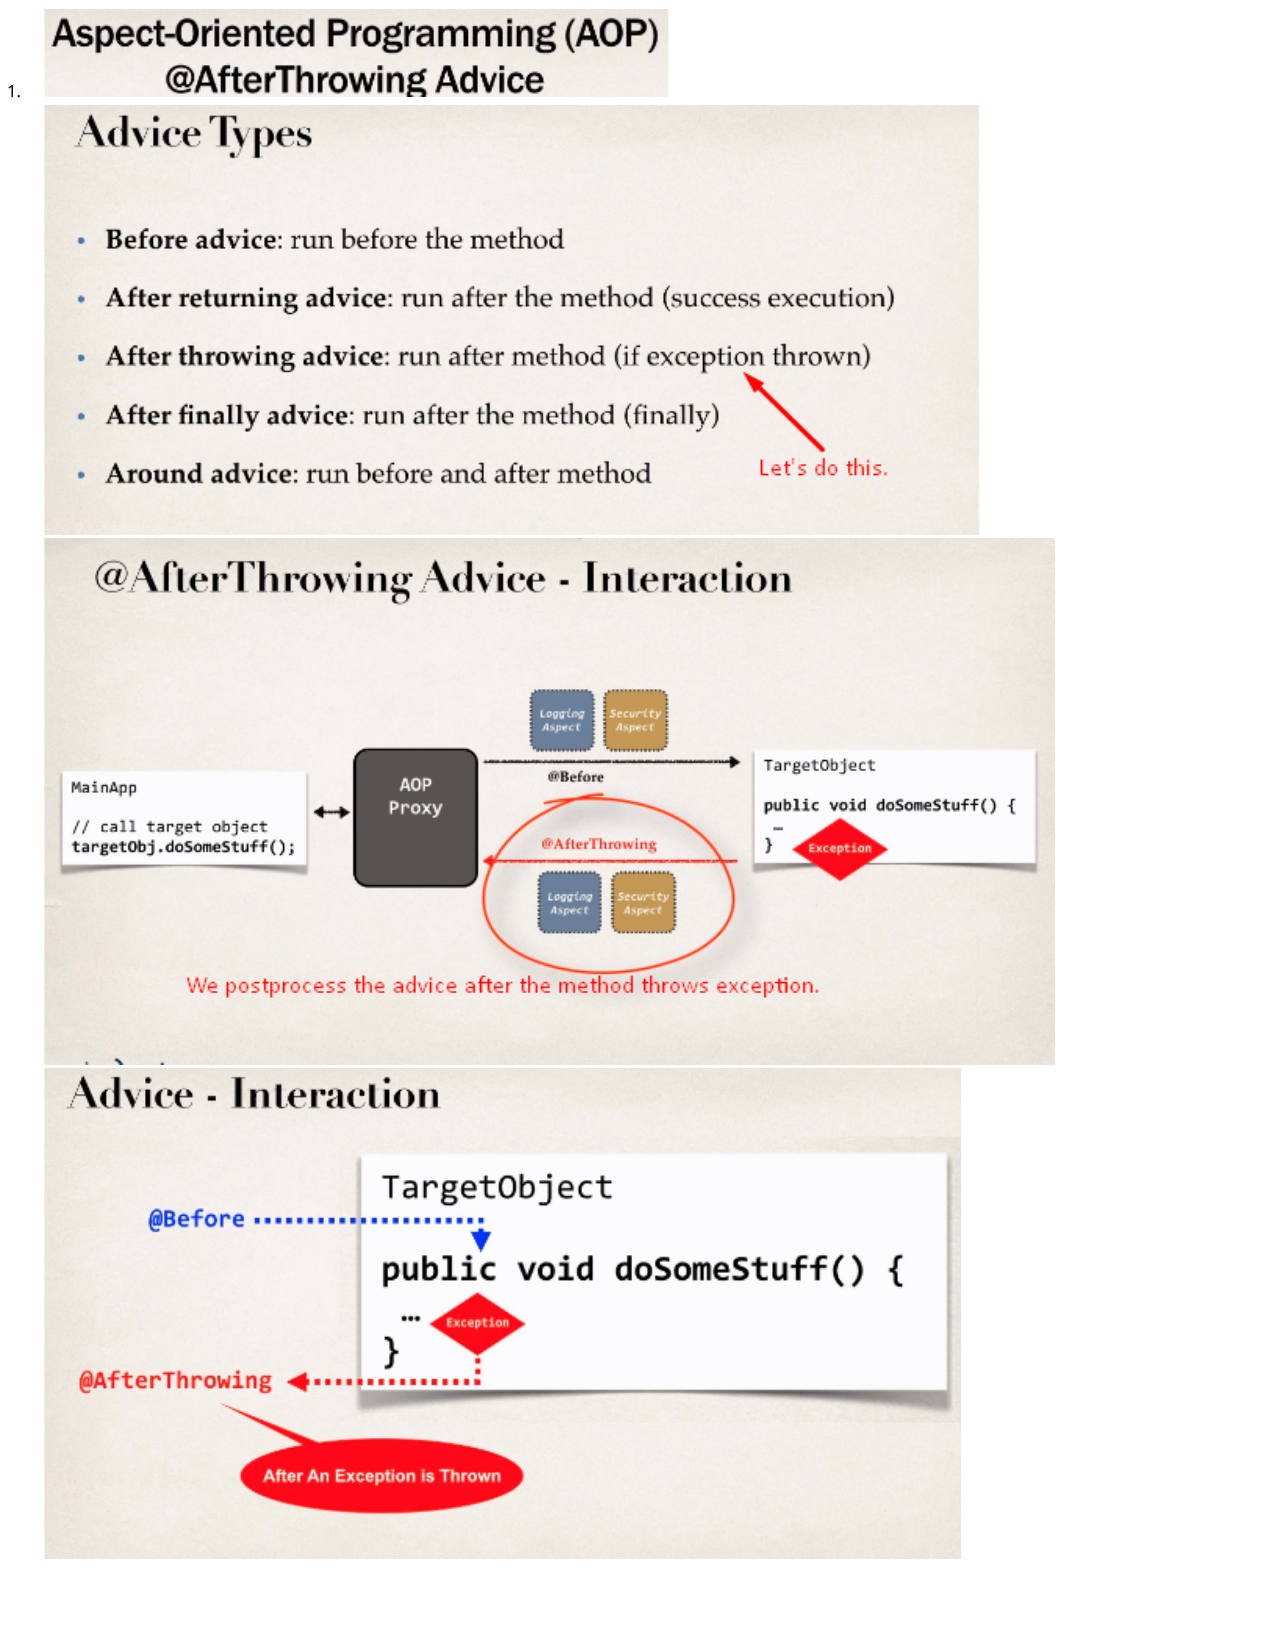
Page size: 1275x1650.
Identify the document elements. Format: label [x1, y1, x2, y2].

picture [44, 538, 1055, 1065]
picture [44, 105, 980, 535]
picture [44, 9, 669, 97]
picture [44, 1068, 962, 1559]
